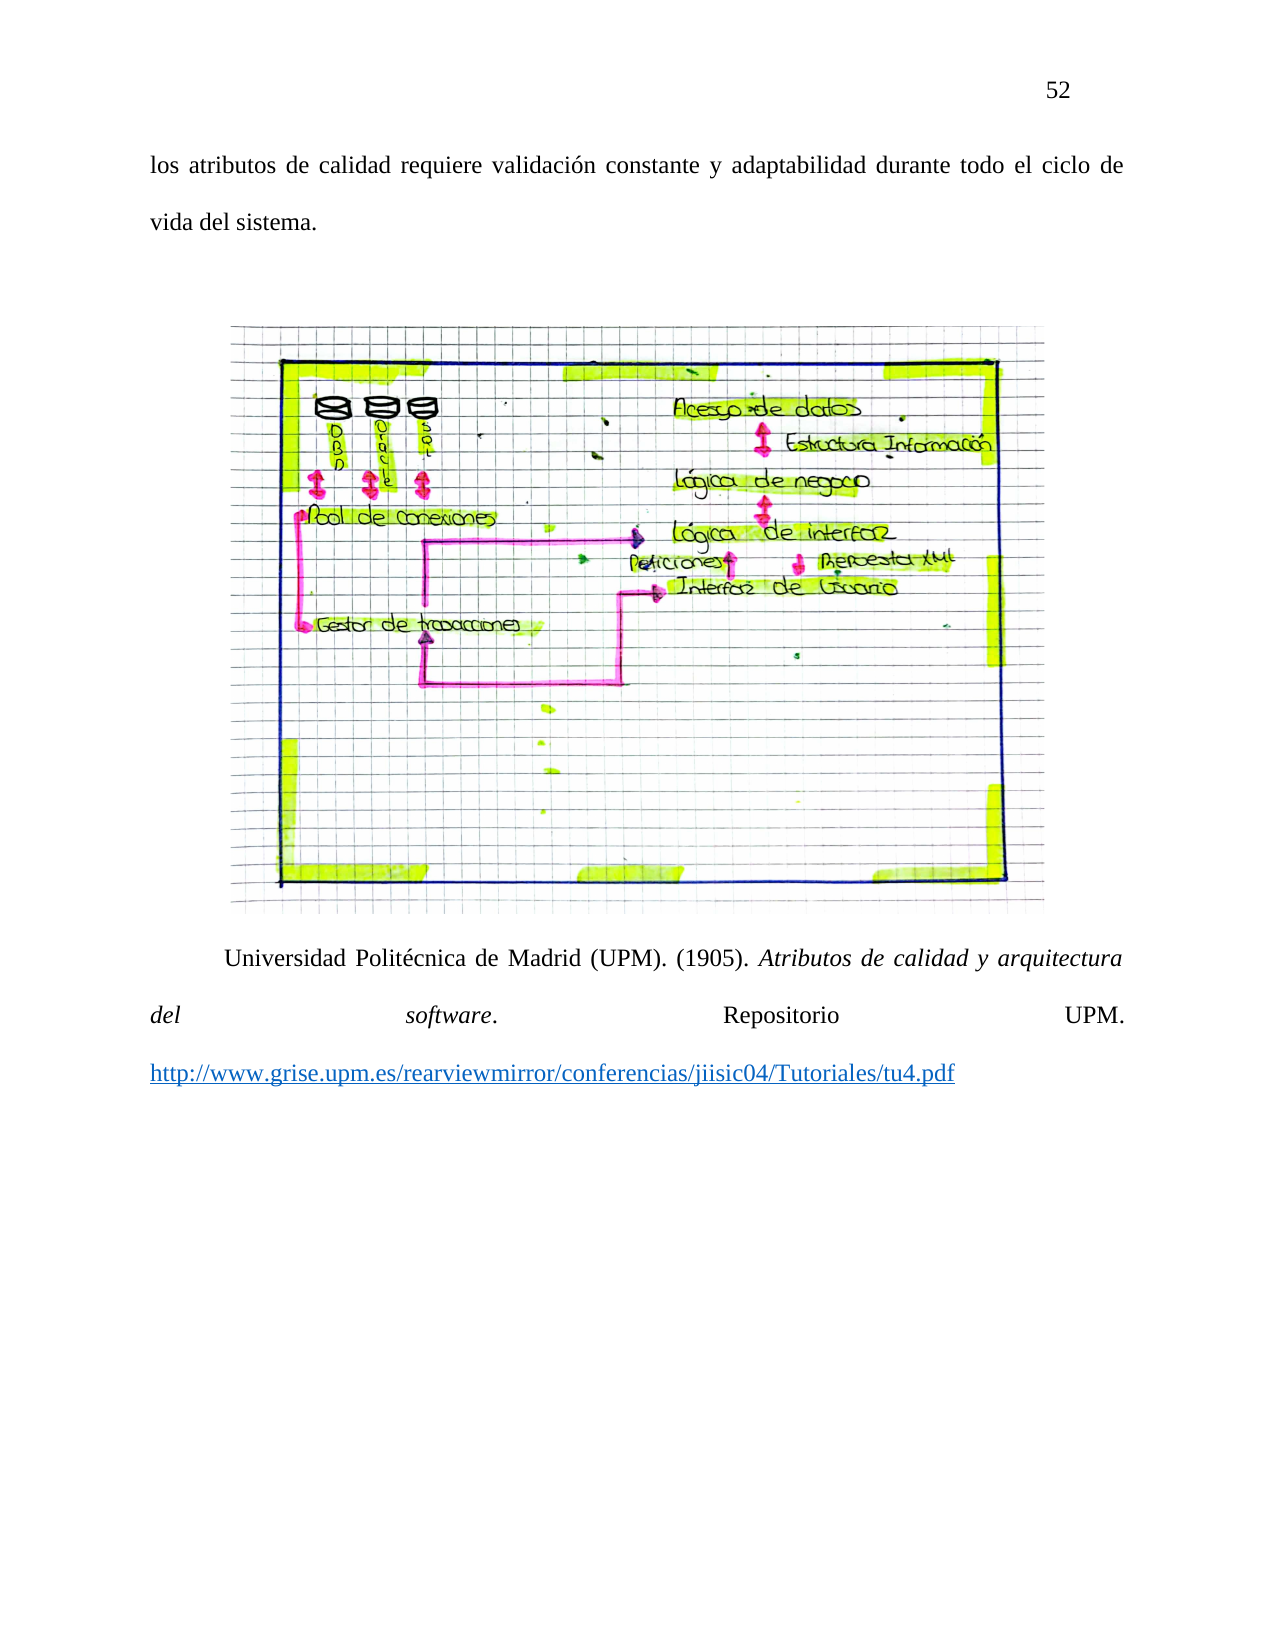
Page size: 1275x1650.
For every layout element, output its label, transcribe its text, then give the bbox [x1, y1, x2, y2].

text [150, 150, 1125, 236]
text Universidad Politécnica de Madrid (UPM). (1905). Atributos de calidad y arquitectura del software. Repositorio UPM. http://www.grise.upm.es/rearviewmirror/conferencias/jiisic04/Tutoriales/tu4.pdf [150, 467, 1125, 1087]
picture [230, 326, 1045, 914]
